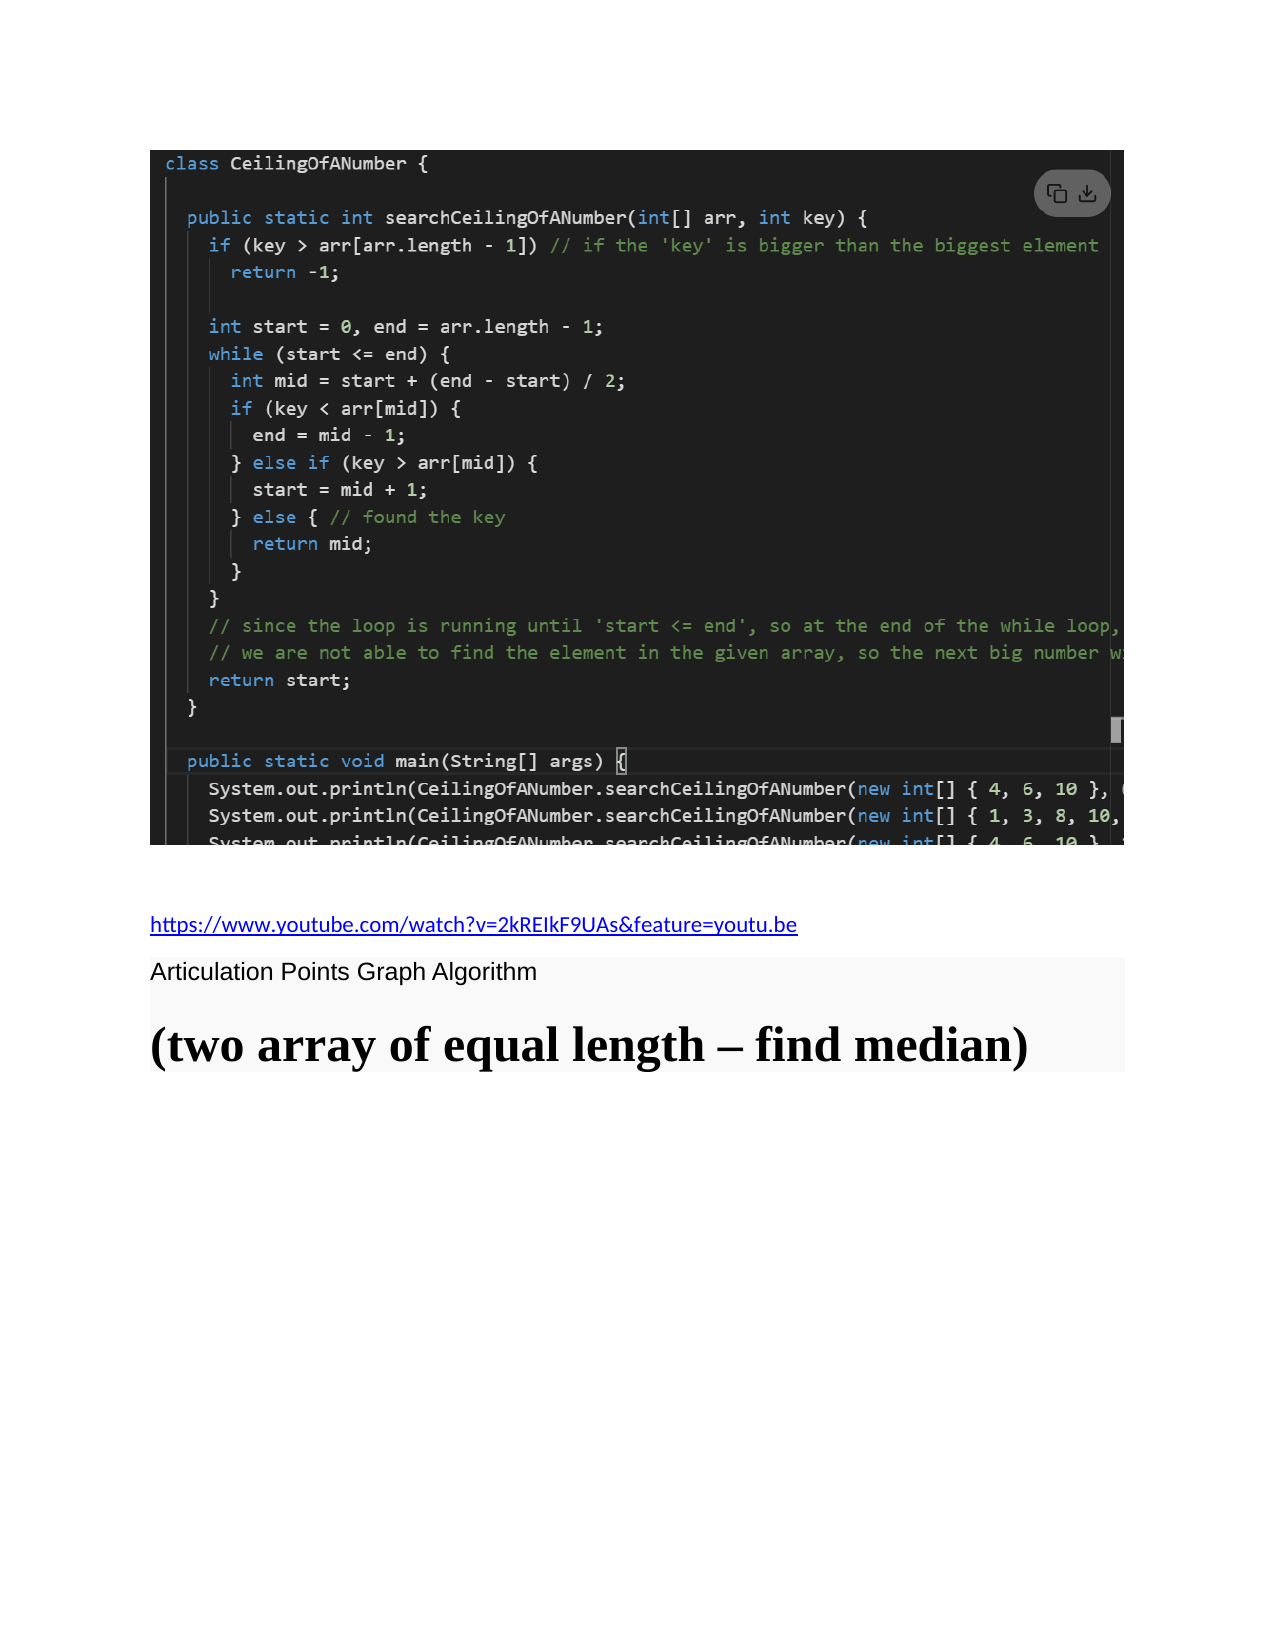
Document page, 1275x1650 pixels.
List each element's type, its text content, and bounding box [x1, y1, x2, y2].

picture [150, 150, 1124, 845]
text https://www.youtube.com/watch?v=2kREIkF9UAs&feature=youtu.be [150, 910, 1125, 938]
subtitle Articulation Points Graph Algorithm [150, 957, 1125, 986]
subtitle (two array of equal length – find median) [150, 1015, 1125, 1072]
